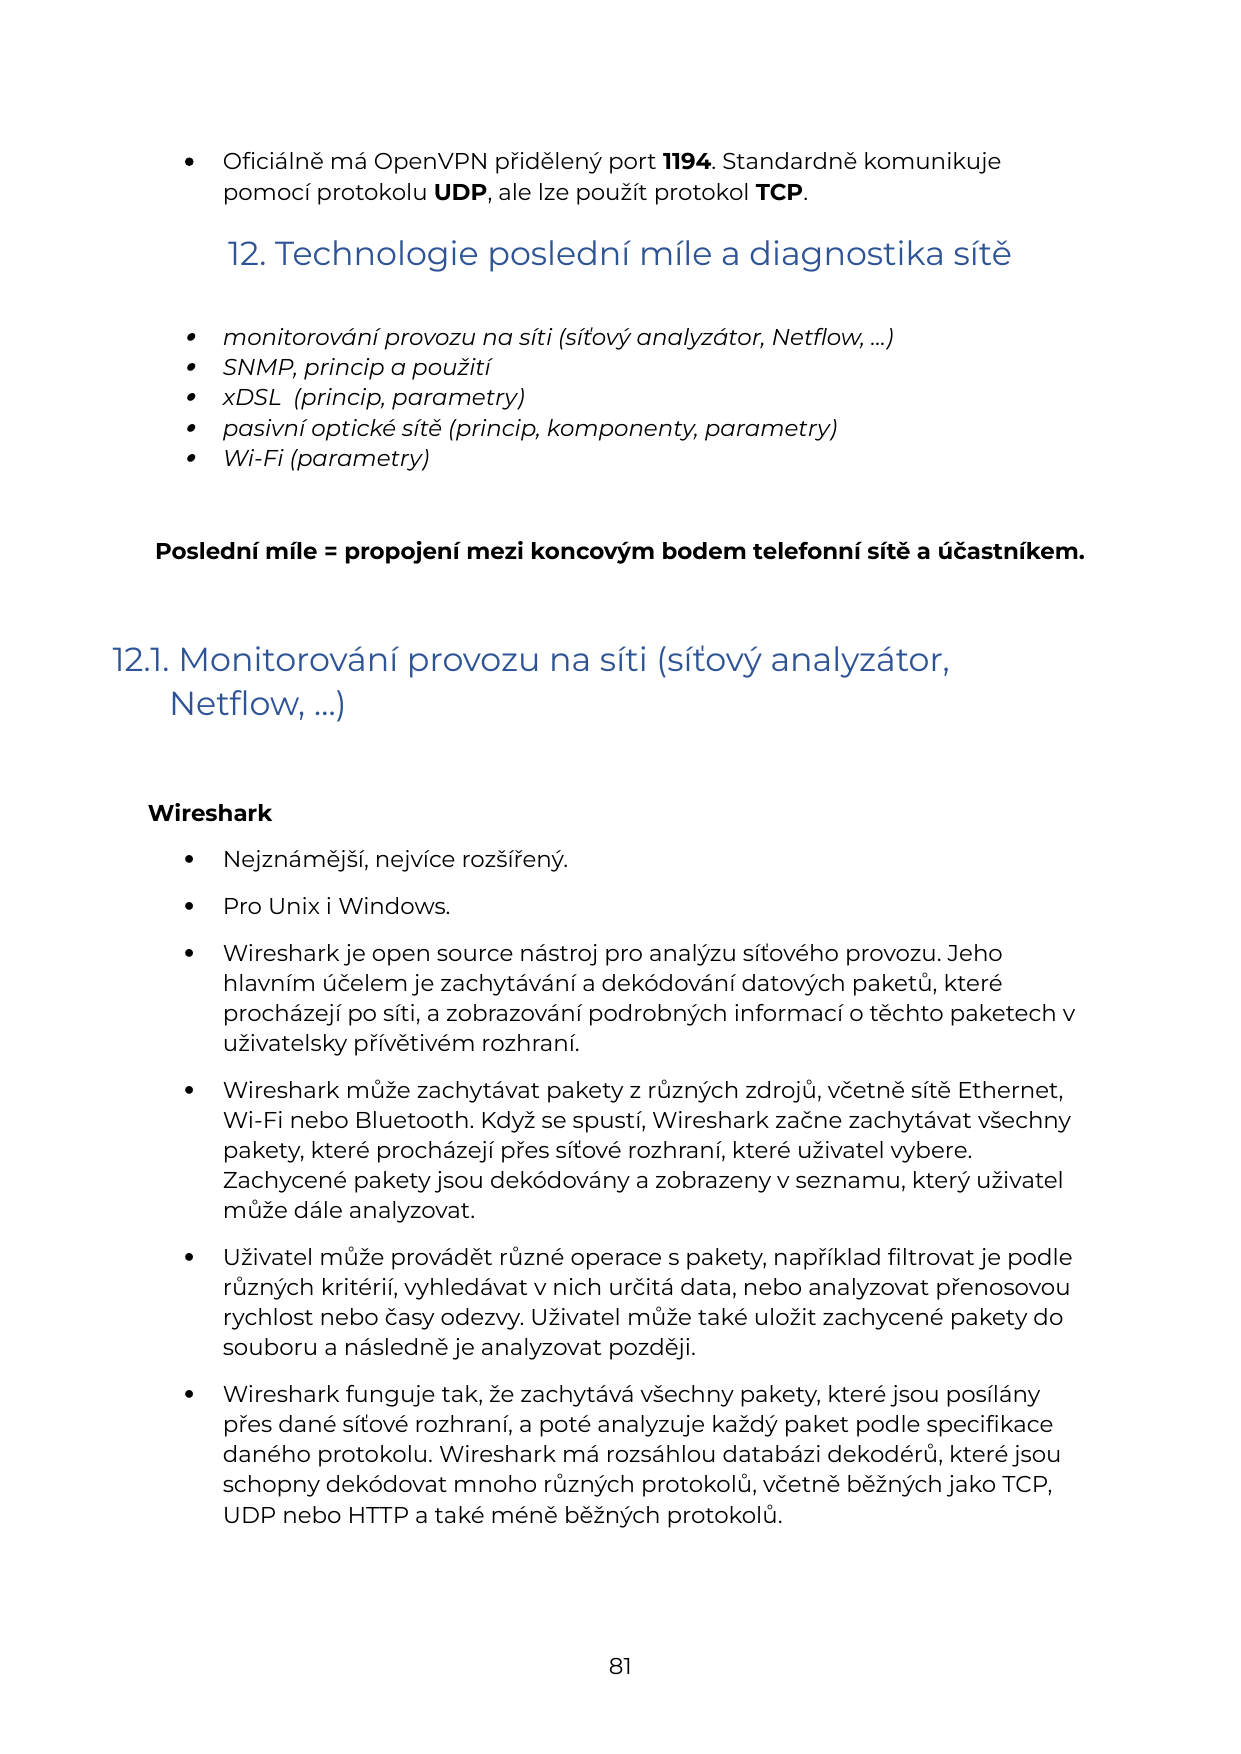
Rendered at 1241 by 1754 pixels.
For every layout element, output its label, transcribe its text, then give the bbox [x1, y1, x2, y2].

list Wireshark může zachytávat pakety z různých zdrojů, včetně sítě Ethernet, Wi-Fi nebo Bluetooth. Když se spustí, Wireshark začne zachytávat všechny pakety, které procházejí přes síťové rozhraní, které uživatel vybere. Zachycené pakety jsou dekódovány a zobrazeny v seznamu, který uživatel může dále analyzovat. [185, 1076, 1093, 1224]
list Nejznámější, nejvíce rozšířený. [185, 846, 1093, 873]
list Pro Unix i Windows. [185, 892, 1093, 920]
text Monitorování provozu na síti (síťový analyzátor, Netflow, …) [112, 639, 1093, 724]
list Wireshark je open source nástroj pro analýzu síťového provozu. Jeho hlavním účelem je zachytávání a dekódování datových paketů, které procházejí po síti, a zobrazování podrobných informací o těchto paketech v uživatelsky přívětivém rozhraní. [185, 939, 1093, 1057]
text Wireshark [148, 799, 1093, 827]
list monitorování provozu na síti (síťový analyzátor, Netflow, …) [185, 323, 1093, 351]
list Wi-Fi (parametry) [185, 444, 1093, 472]
list SNMP, princip a použití [185, 353, 1093, 381]
list Wireshark funguje tak, že zachytává všechny pakety, které jsou posílány přes dané síťové rozhraní, a poté analyzuje každý paket podle specifikace daného protokolu. Wireshark má rozsáhlou databázi dekodérů, které jsou schopny dekódovat mnoho různých protokolů, včetně běžných jako TCP, UDP nebo HTTP a také méně běžných protokolů. [185, 1380, 1093, 1529]
list xDSL (princip, parametry) [185, 384, 1093, 412]
text Technologie poslední míle a diagnostika sítě [148, 233, 1093, 273]
list Oficiálně má OpenVPN přidělený port 1194. Standardně komunikuje pomocí protokolu UDP, ale lze použít protokol TCP. [185, 148, 1093, 206]
list Uživatel může provádět různé operace s pakety, například filtrovat je podle různých kritérií, vyhledávat v nich určitá data, nebo analyzovat přenosovou rychlost nebo časy odezvy. Uživatel může také uložit zachycené pakety do souboru a následně je analyzovat později. [185, 1243, 1093, 1362]
list pasivní optické sítě (princip, komponenty, parametry) [185, 414, 1093, 442]
text Poslední míle = propojení mezi koncovým bodem telefonní sítě a účastníkem. [148, 537, 1093, 565]
